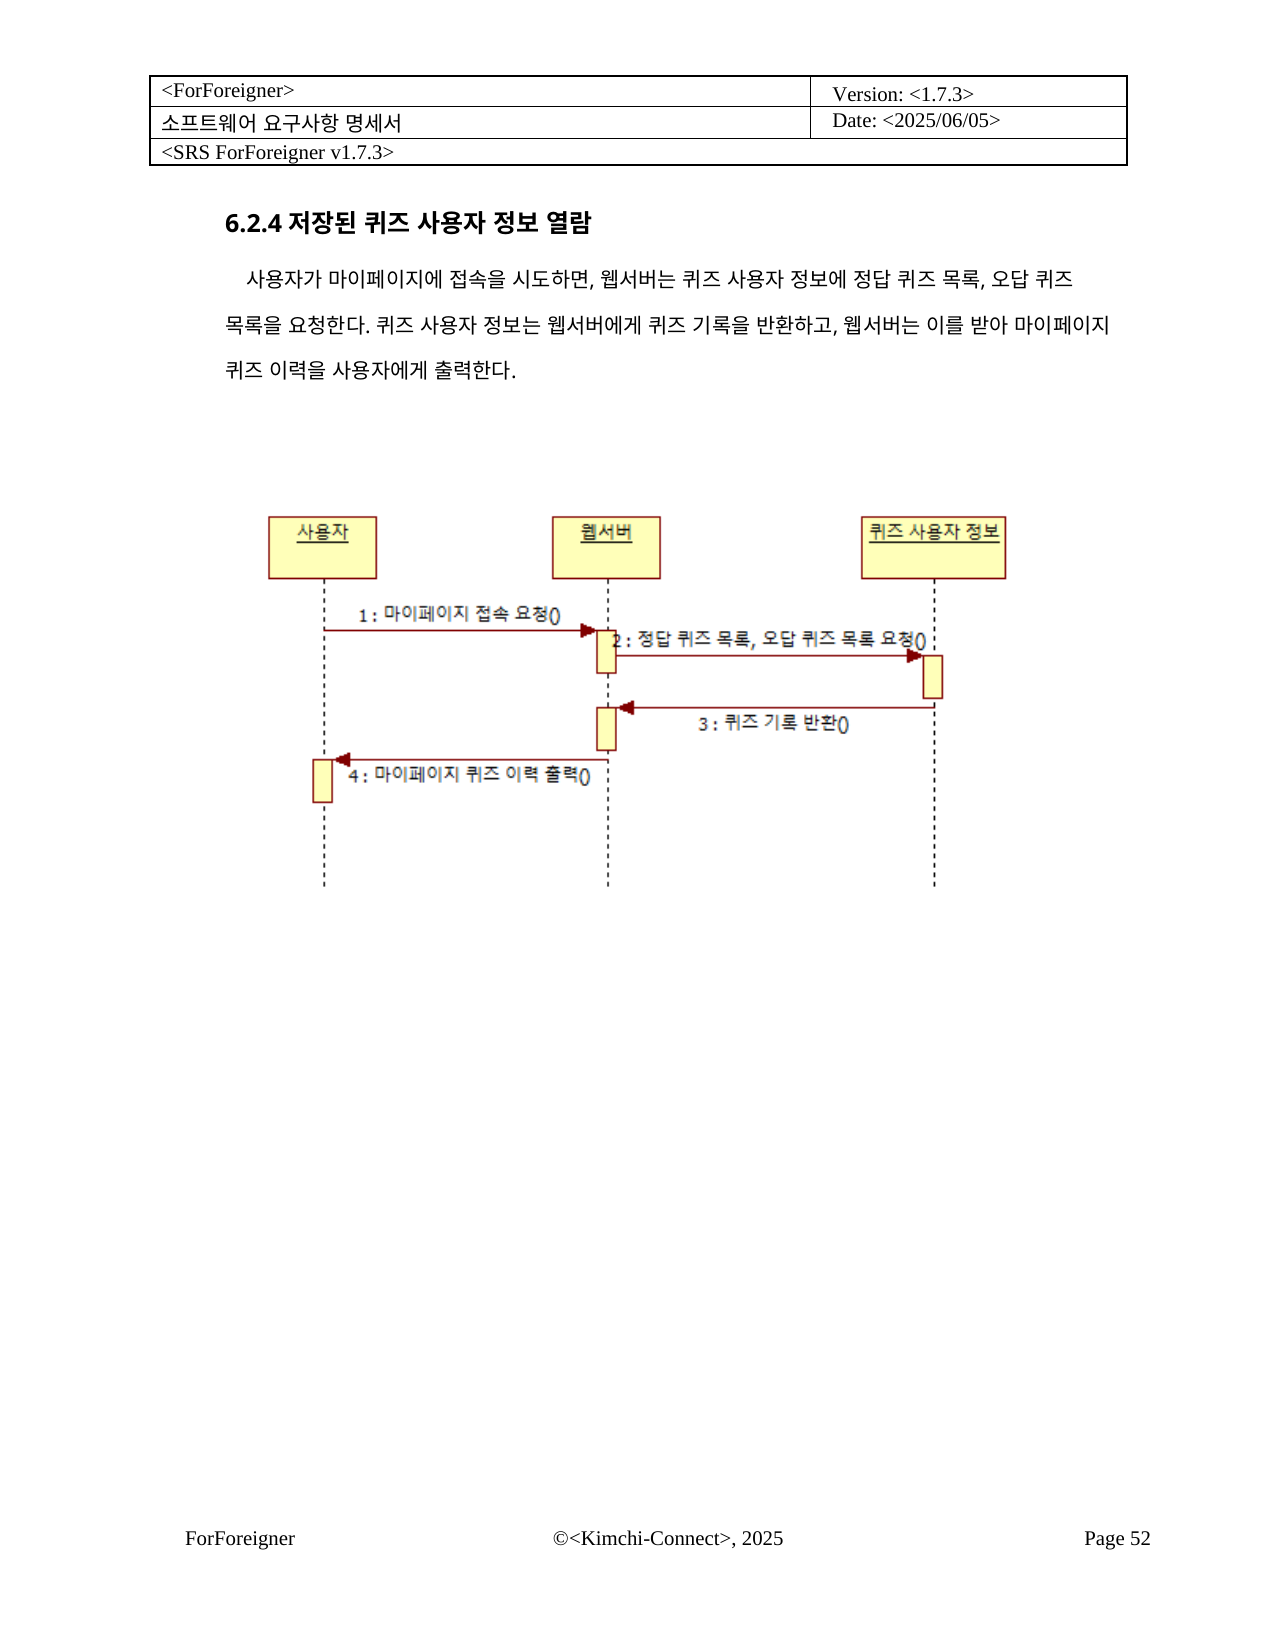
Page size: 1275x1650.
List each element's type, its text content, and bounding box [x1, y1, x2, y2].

text 사용자가 마이페이지에 접속을 시도하면, 웹서버는 퀴즈 사용자 정보에 정답 퀴즈 목록, 오답 퀴즈 목록을 요청한다. 퀴즈 사용자 정보는 웹서버에게 퀴즈 기록을 반환하고, 웹서버는 이를 받아 마이페이지 퀴즈 이력을 사용자에게 출력한다. [225, 264, 1125, 385]
subtitle 6.2.4 저장된 퀴즈 사용자 정보 열람 [150, 203, 1125, 239]
picture [237, 485, 1038, 920]
